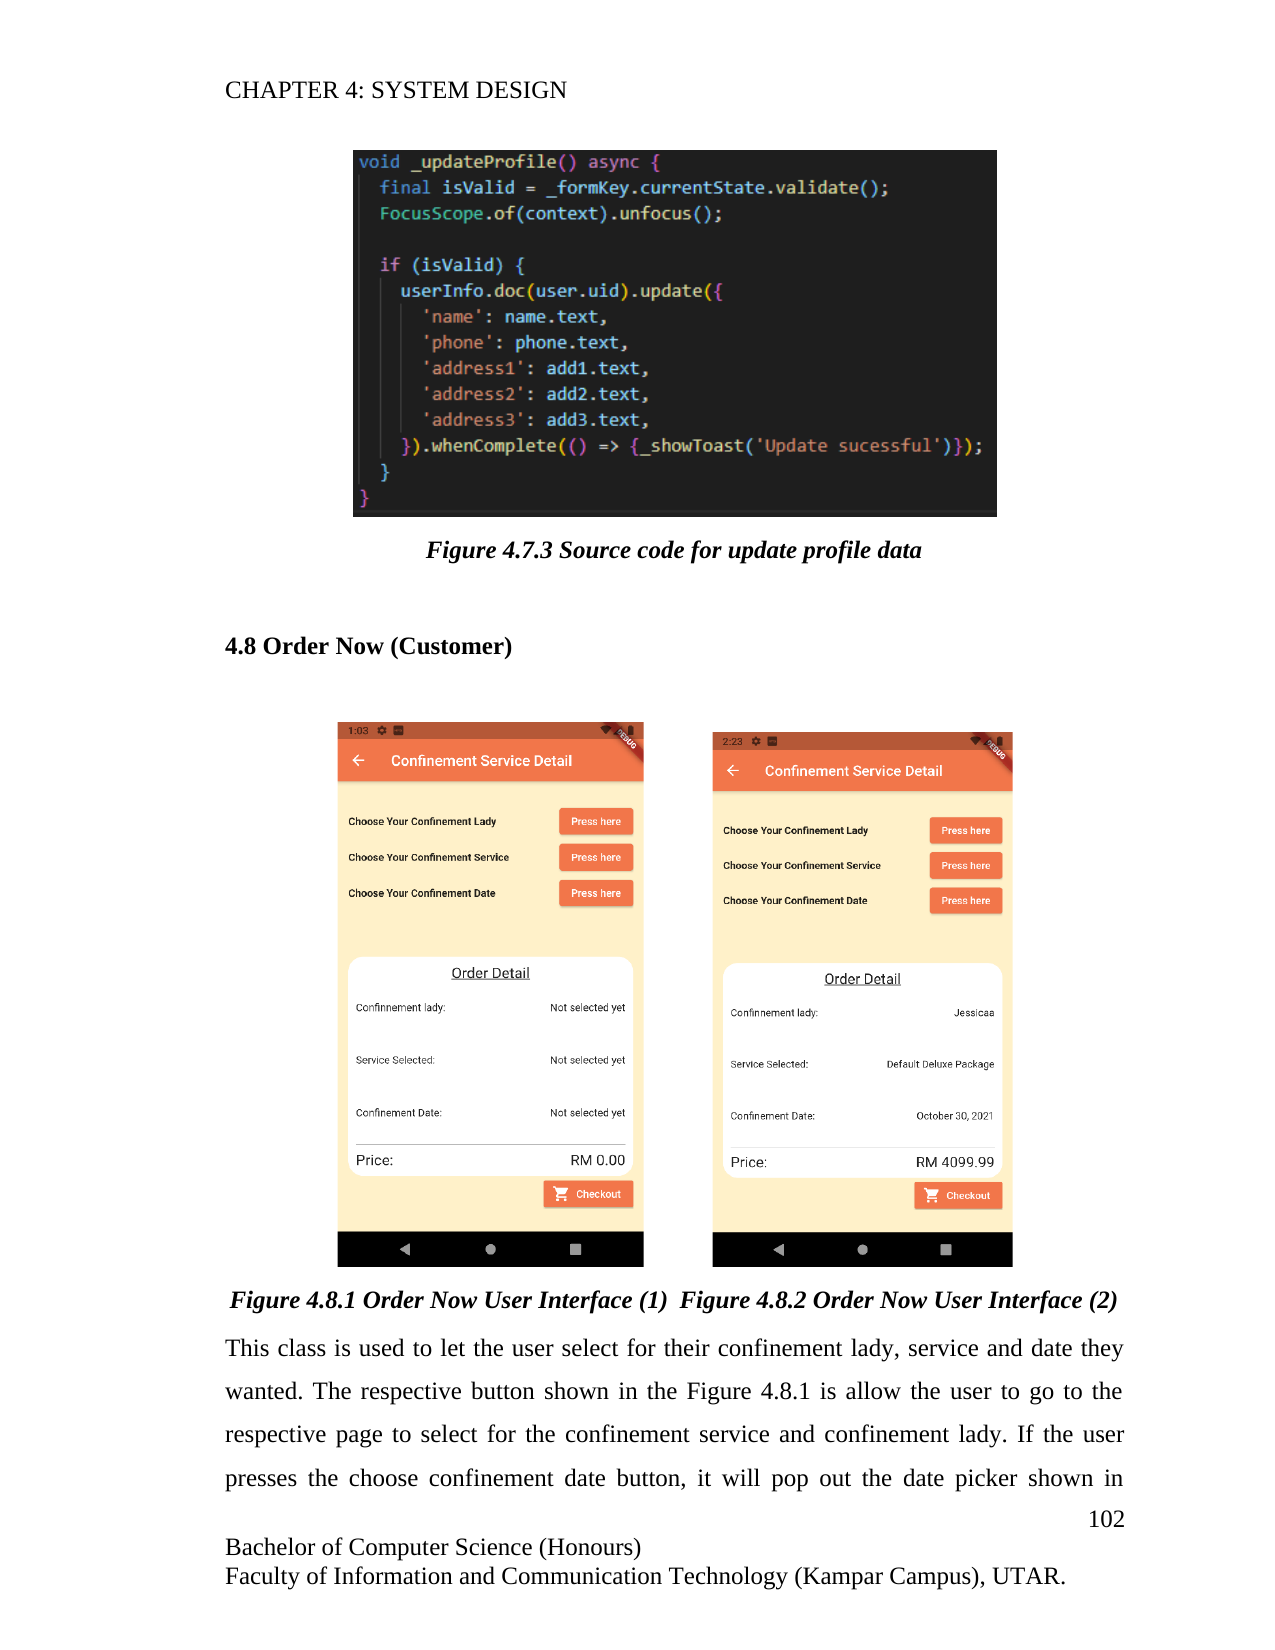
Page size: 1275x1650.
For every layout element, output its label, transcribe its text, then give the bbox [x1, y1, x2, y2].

picture [337, 722, 644, 1267]
subtitle 4.8 Order Now (Customer) [225, 631, 1125, 659]
picture [712, 732, 1013, 1267]
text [225, 1333, 1125, 1491]
picture [353, 150, 997, 517]
text Figure 4.7.3 Source code for update profile data [225, 535, 1125, 564]
text Figure 4.8.1 Order Now User Interface (1) Figure 4.8.2 Order Now User Interface (2) [225, 1286, 1125, 1314]
